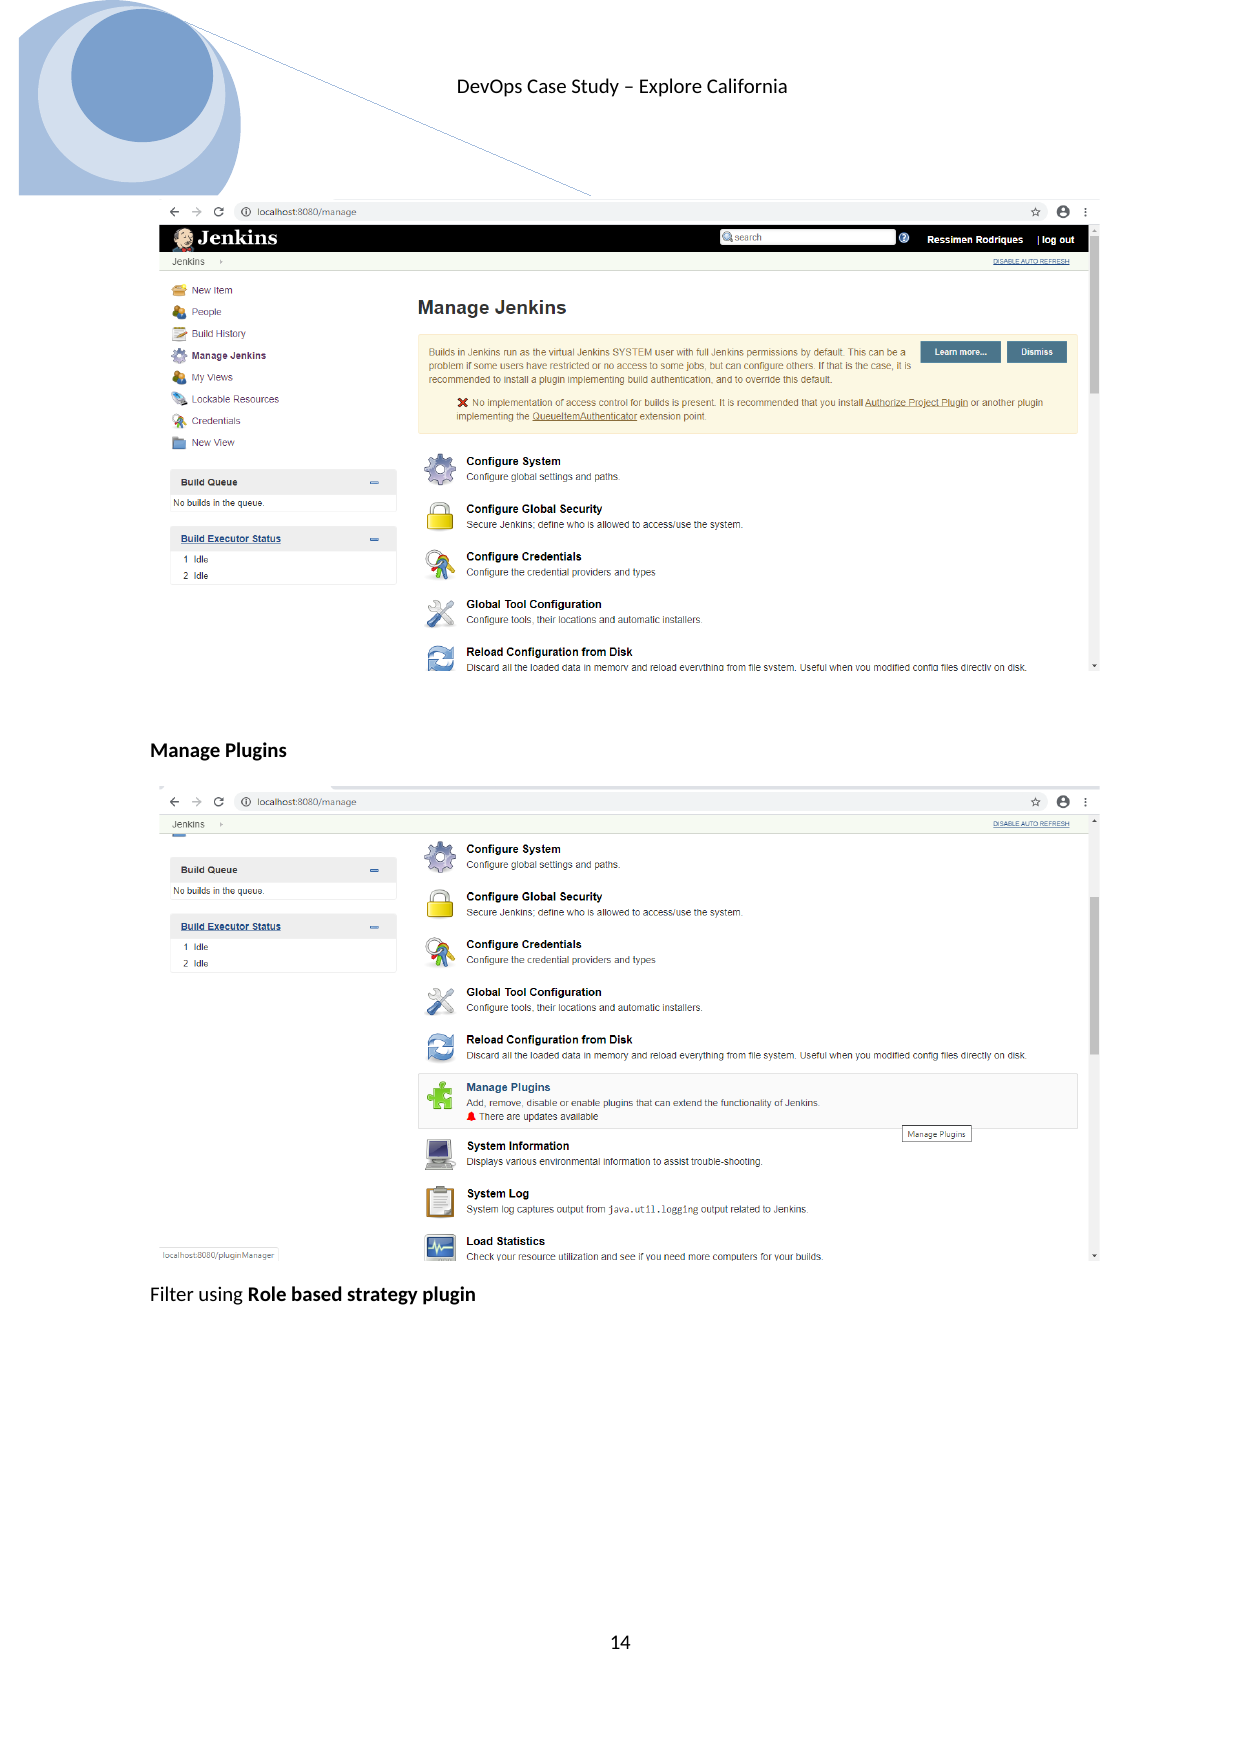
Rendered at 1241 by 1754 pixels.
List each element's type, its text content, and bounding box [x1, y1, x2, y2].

picture [159, 199, 1100, 671]
text Filter using Role based strategy plugin [150, 1282, 1090, 1307]
picture [159, 786, 1100, 1261]
text Manage Plugins [150, 737, 1090, 763]
